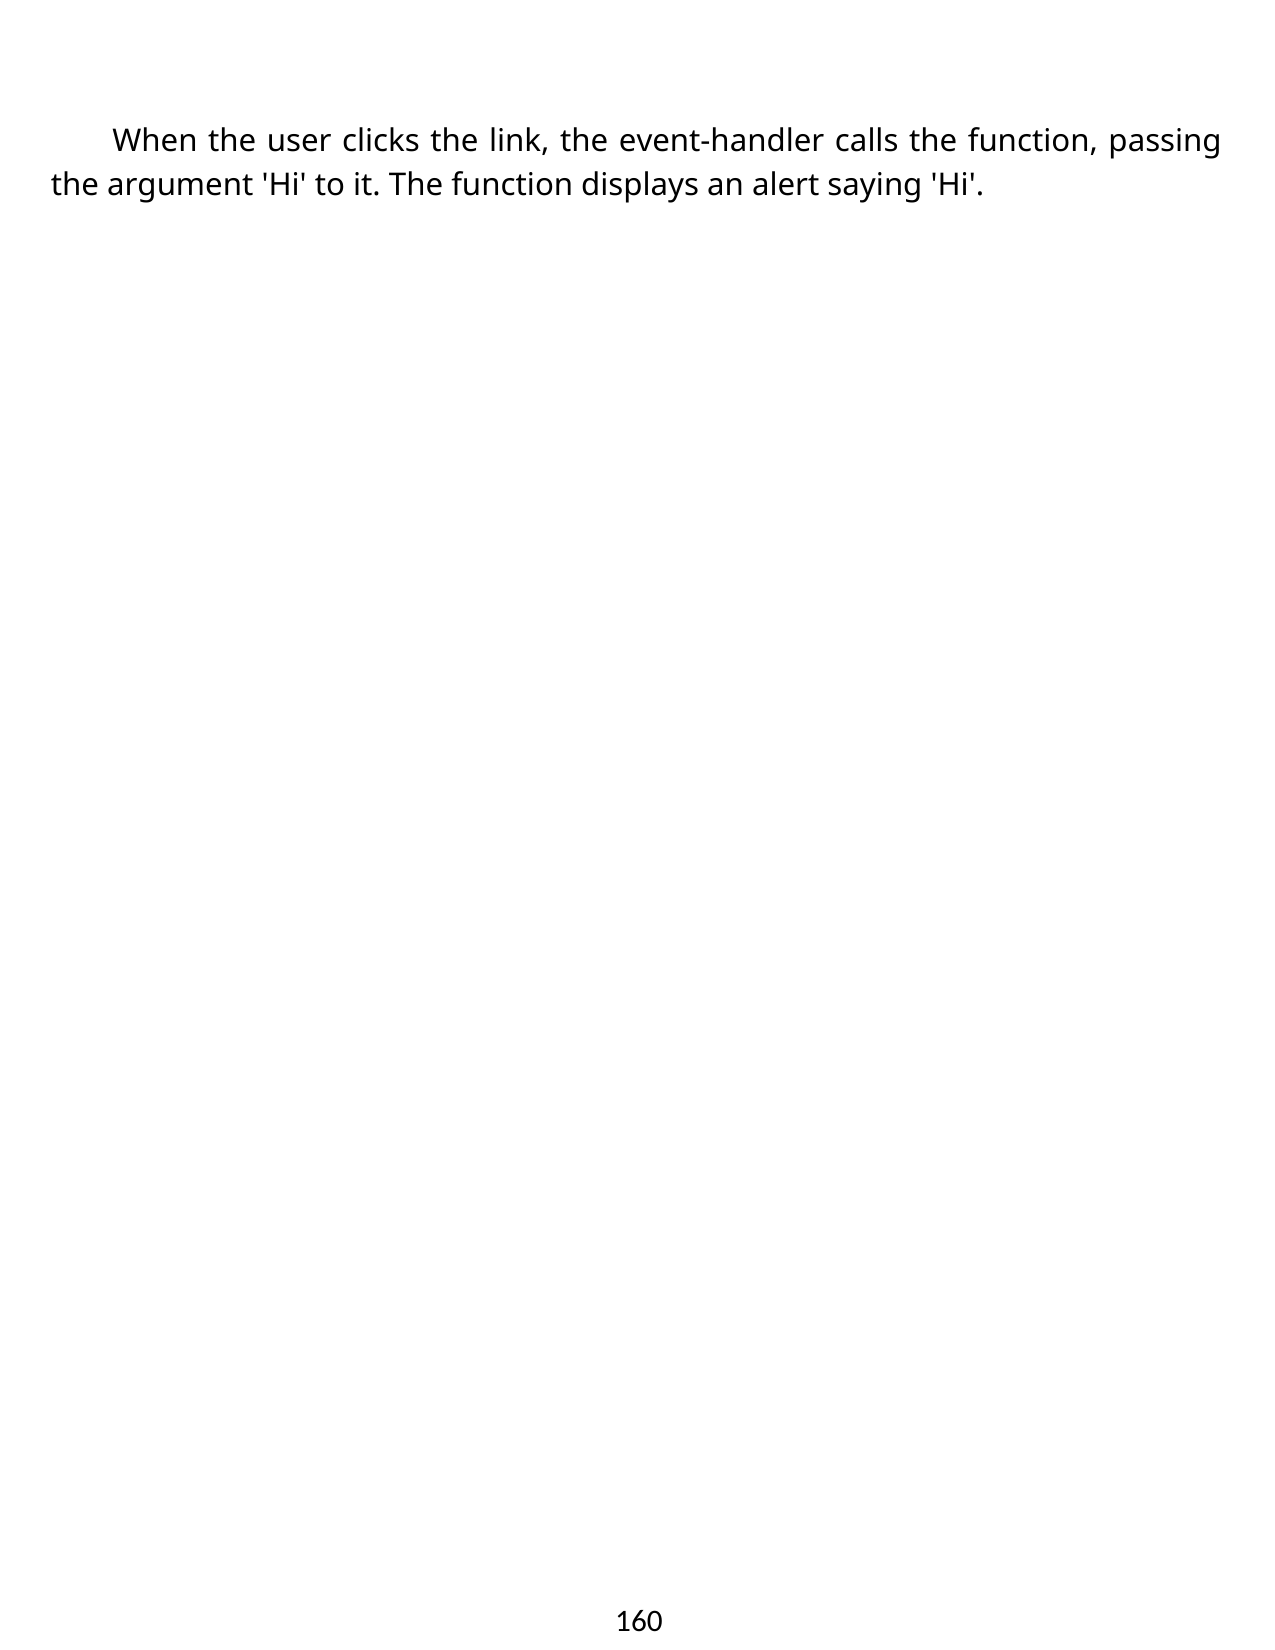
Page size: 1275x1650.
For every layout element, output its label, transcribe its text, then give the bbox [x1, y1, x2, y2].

text When the user clicks the link, the event-handler calls the function, passing the argument 'Hi' to it. The function displays an alert saying 'Hi'. [51, 118, 1224, 204]
